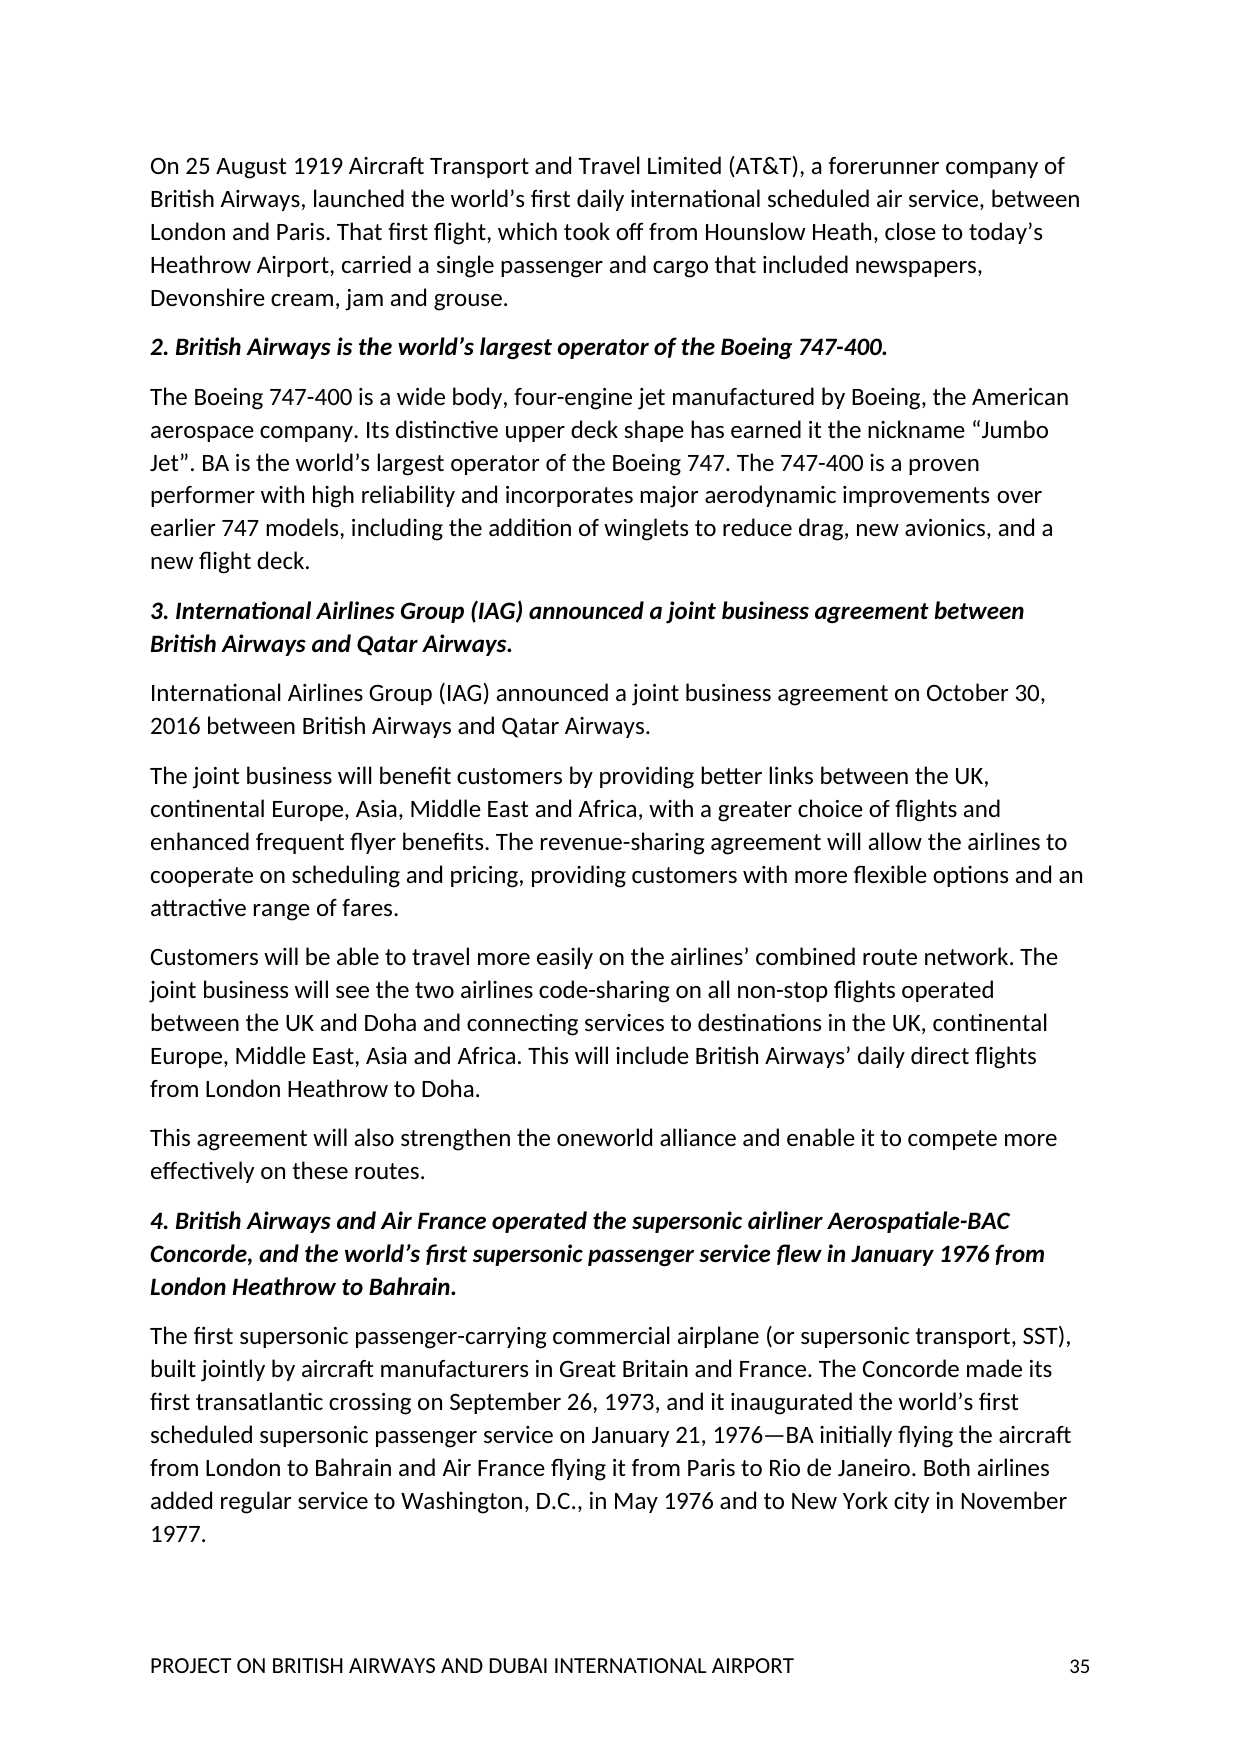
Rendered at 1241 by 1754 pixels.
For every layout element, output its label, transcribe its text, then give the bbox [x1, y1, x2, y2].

text 4. British Airways and Air France operated the supersonic airliner Aerospatiale-BAC Concorde, and the world’s first supersonic passenger service flew in January 1976 from London Heathrow to Bahrain. [150, 1205, 1090, 1301]
text On 25 August 1919 Aircraft Transport and Travel Limited (AT&T), a forerunner company of British Airways, launched the world’s first daily international scheduled air service, between London and Paris. That first flight, which took off from Hounslow Heath, close to today’s Heathrow Airport, carried a single passenger and cargo that included newspapers, Devonshire cream, jam and grouse. [150, 150, 1090, 312]
text Customers will be able to travel more easily on the airlines’ combined route network. The joint business will see the two airlines code-sharing on all non-stop flights operated between the UK and Doha and connecting services to destinations in the UK, continental Europe, Middle East, Asia and Africa. This will include British Airways’ daily direct flights from London Heathrow to Doha. [150, 941, 1090, 1103]
text The first supersonic passenger-carrying commercial airplane (or supersonic transport, SST), built jointly by aircraft manufacturers in Great Britain and France. The Concorde made its first transatlantic crossing on September 26, 1973, and it inaugurated the world’s first scheduled supersonic passenger service on January 21, 1976—BA initially flying the aircraft from London to Bahrain and Air France flying it from Paris to Rio de Janeiro. Both airlines added regular service to Washington, D.C., in May 1976 and to New York city in November 1977. [150, 1320, 1090, 1548]
text 3. International Airlines Group (IAG) announced a joint business agreement between British Airways and Qatar Airways. [150, 595, 1090, 658]
text The Boeing 747-400 is a wide body, four-engine jet manufactured by Boeing, the American aerospace company. Its distinctive upper deck shape has earned it the nickname “Jumbo Jet”. BA is the world’s largest operator of the Boeing 747. The 747-400 is a proven performer with high reliability and incorporates major aerodynamic improvements over earlier 747 models, including the addition of winglets to reduce drag, new avionics, and a new flight deck. [150, 381, 1090, 576]
text The joint business will benefit customers by providing better links between the UK, continental Europe, Asia, Middle East and Africa, with a greater choice of flights and enhanced frequent flyer benefits. The revenue-sharing agreement will allow the airlines to cooperate on scheduling and pricing, providing customers with more flexible options and an attractive range of fares. [150, 760, 1090, 922]
text International Airlines Group (IAG) announced a joint business agreement on October 30, 2016 between British Airways and Qatar Airways. [150, 677, 1090, 741]
text 2. British Airways is the world’s largest operator of the Boeing 747-400. [150, 331, 1090, 362]
text This agreement will also strengthen the oneworld alliance and enable it to compete more effectively on these routes. [150, 1122, 1090, 1186]
